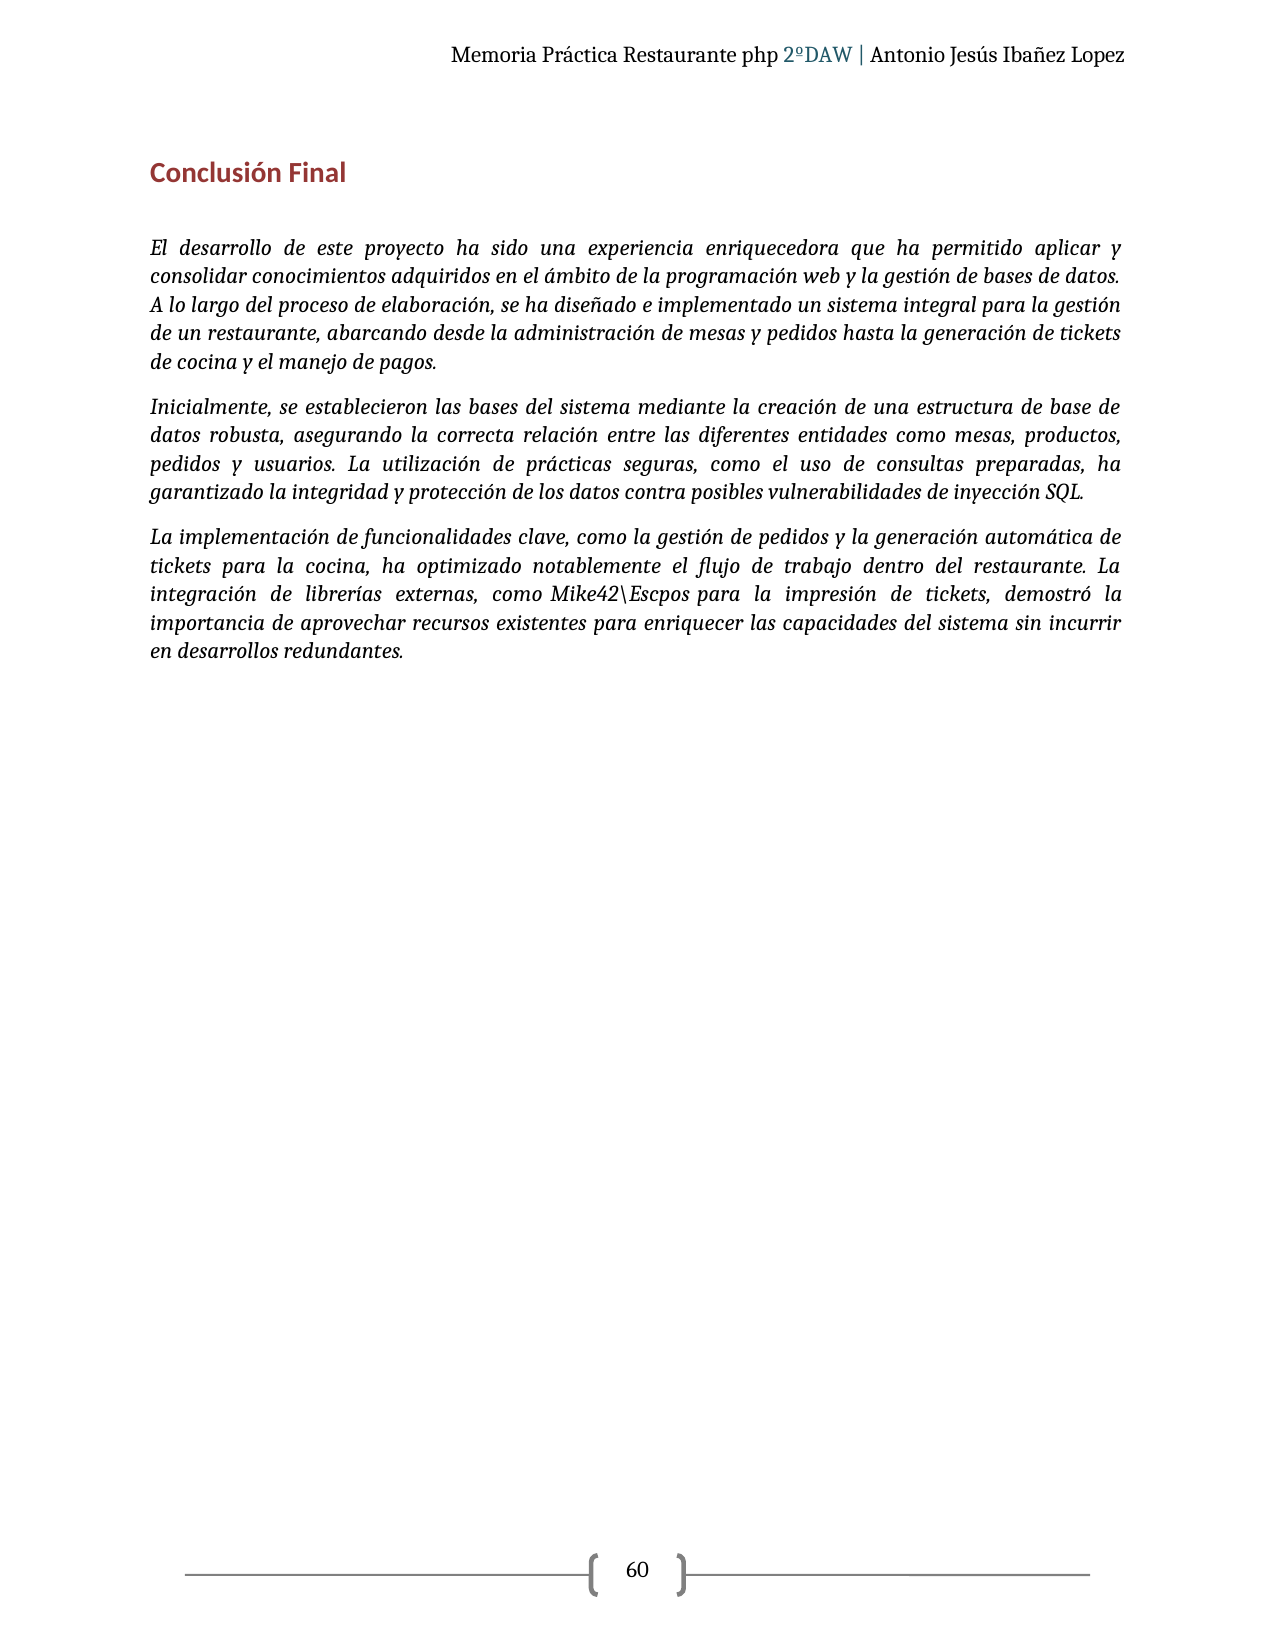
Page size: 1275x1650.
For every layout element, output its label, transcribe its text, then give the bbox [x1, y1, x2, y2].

text Inicialmente, se establecieron las bases del sistema mediante la creación de una estructura de base de datos robusta, asegurando la correcta relación entre las diferentes entidades como mesas, productos, pedidos y usuarios. La utilización de prácticas seguras, como el uso de consultas preparadas, ha garantizado la integridad y protección de los datos contra posibles vulnerabilidades de inyección SQL. [150, 394, 1125, 505]
subtitle Conclusión Final [150, 154, 1125, 190]
text La implementación de funcionalidades clave, como la gestión de pedidos y la generación automática de tickets para la cocina, ha optimizado notablemente el flujo de trabajo dentro del restaurante. La integración de librerías externas, como Mike42\Escpos para la impresión de tickets, demostró la importancia de aprovechar recursos existentes para enriquecer las capacidades del sistema sin incurrir en desarrollos redundantes. [150, 524, 1125, 664]
text El desarrollo de este proyecto ha sido una experiencia enriquecedora que ha permitido aplicar y consolidar conocimientos adquiridos en el ámbito de la programación web y la gestión de bases de datos. A lo largo del proceso de elaboración, se ha diseñado e implementado un sistema integral para la gestión de un restaurante, abarcando desde la administración de mesas y pedidos hasta la generación de tickets de cocina y el manejo de pagos. [150, 235, 1125, 375]
